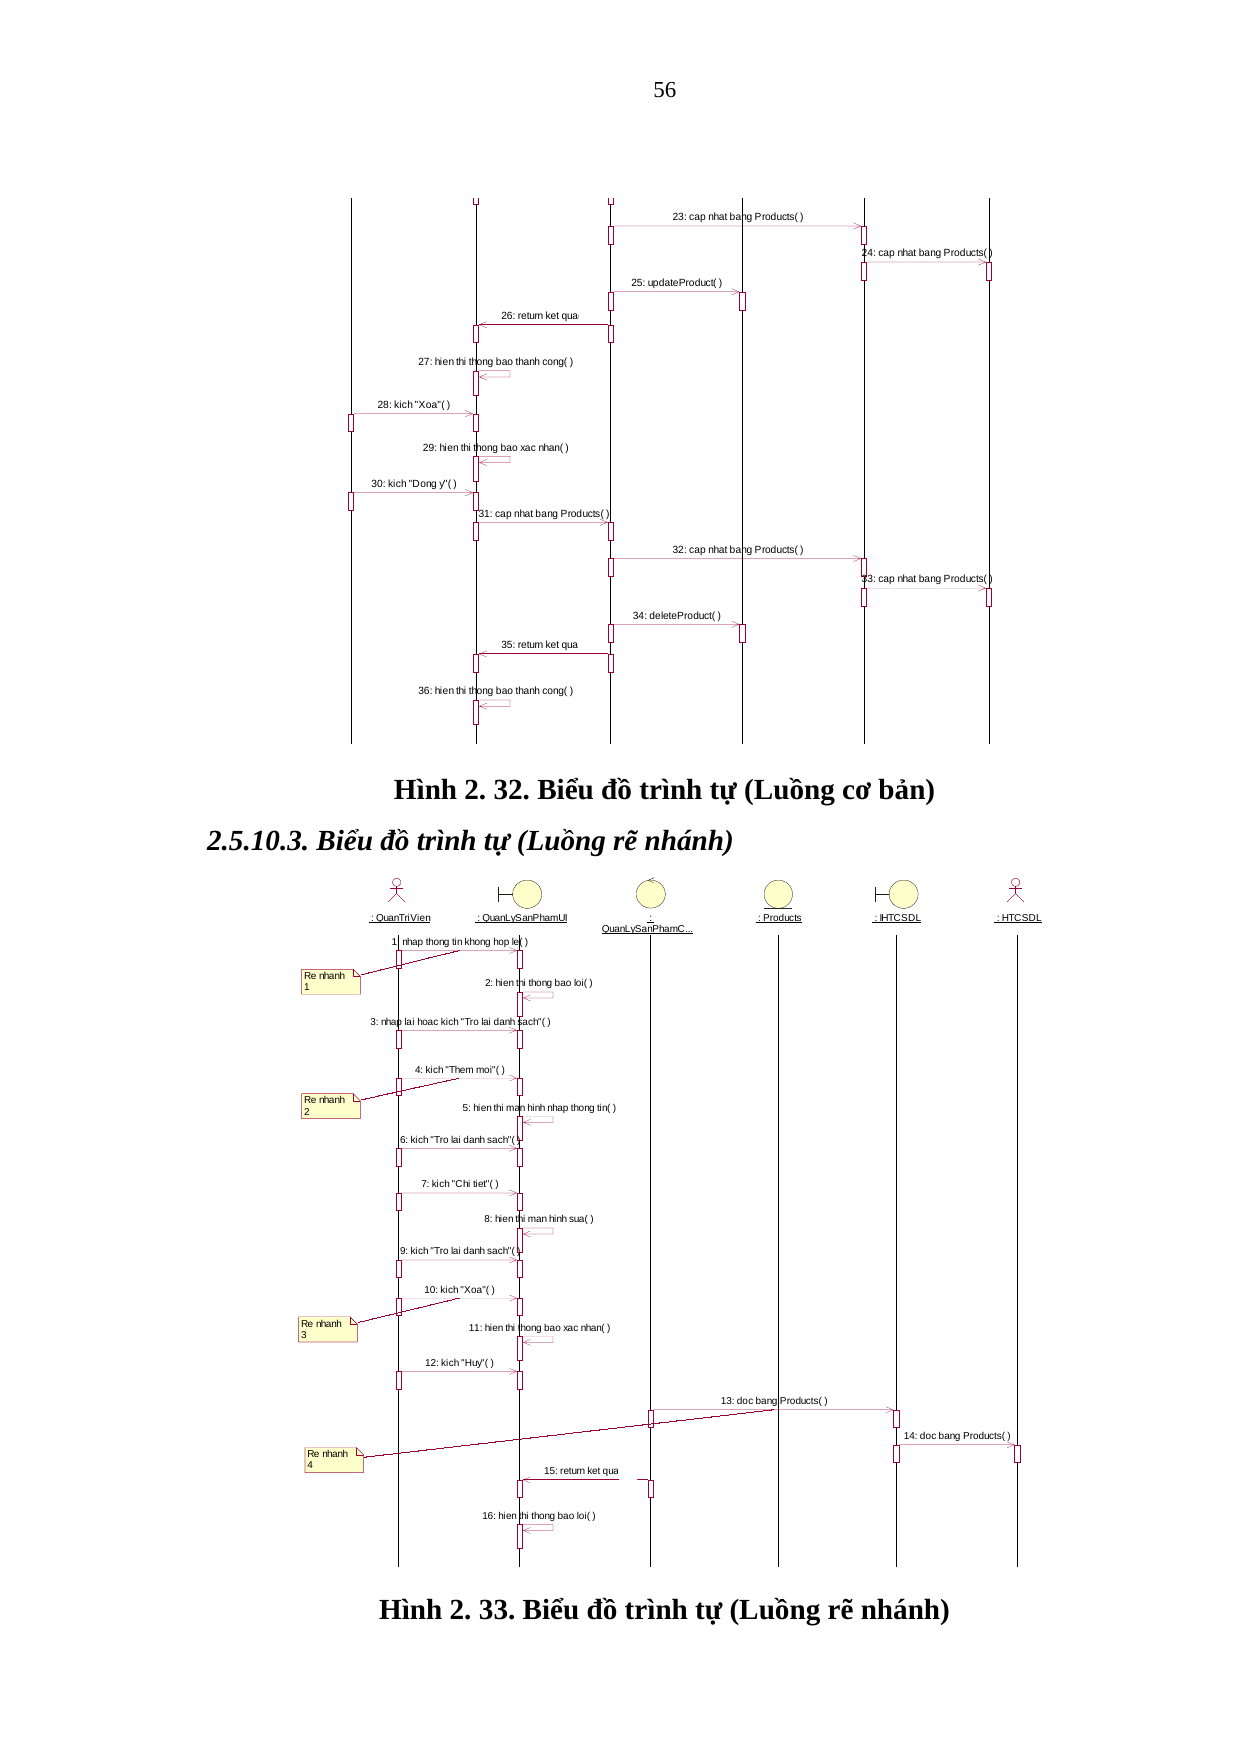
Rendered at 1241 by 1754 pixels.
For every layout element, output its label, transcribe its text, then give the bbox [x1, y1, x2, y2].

list Biểu đồ trình tự (Luồng rẽ nhánh) [207, 823, 1122, 856]
